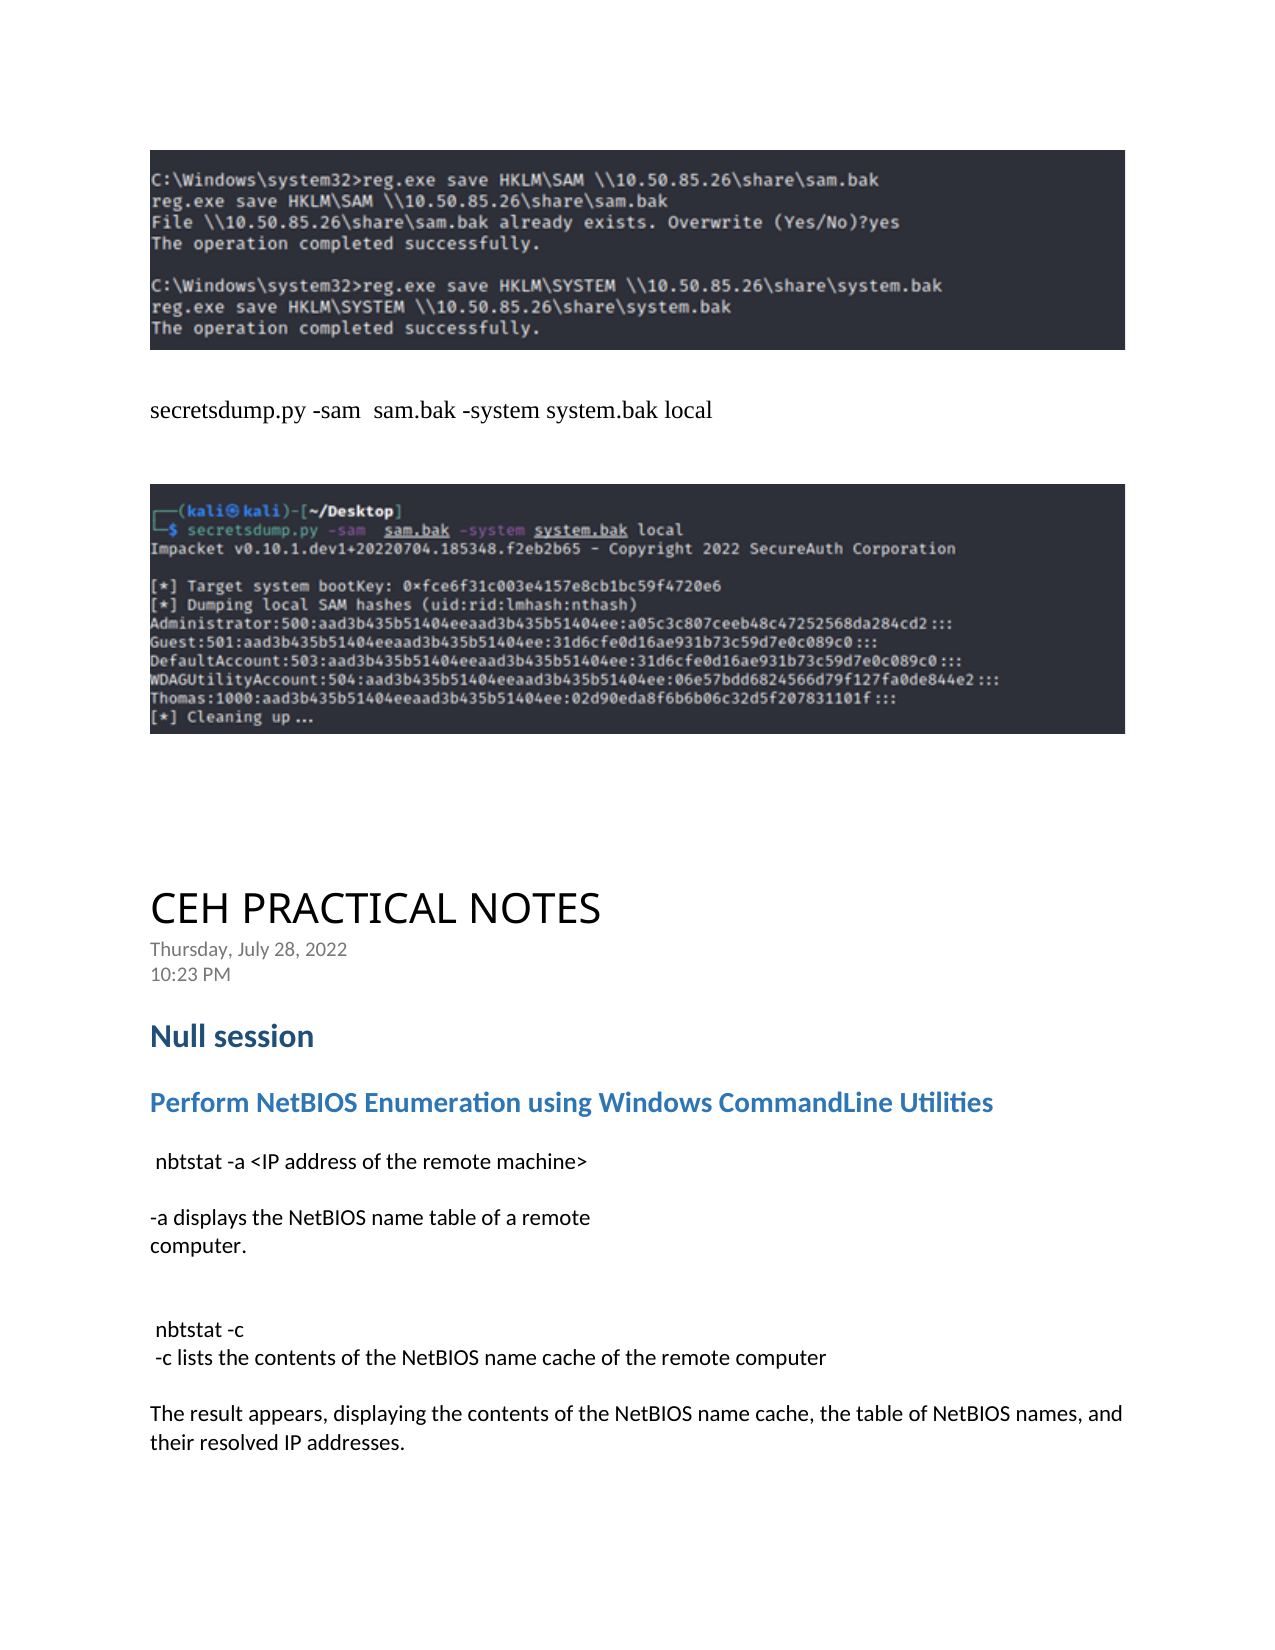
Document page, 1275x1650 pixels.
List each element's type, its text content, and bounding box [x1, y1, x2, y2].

text -c lists the contents of the NetBIOS name cache of the remote computer [150, 1343, 1125, 1372]
text -a displays the NetBIOS name table of a remote [150, 1203, 1125, 1231]
subtitle Null session [150, 1015, 1125, 1056]
text CEH PRACTICAL NOTES [150, 879, 1125, 936]
text 10:23 PM [150, 962, 1125, 987]
text secretsdump.py -sam sam.bak -system system.bak local [150, 395, 1125, 423]
text The result appears, displaying the contents of the NetBIOS name cache, the table of NetBIOS names, and their resolved IP addresses. [150, 1399, 1125, 1456]
text computer. [150, 1231, 1125, 1259]
picture [150, 484, 1125, 734]
subtitle Perform NetBIOS Enumeration using Windows CommandLine Utilities [150, 1084, 1125, 1119]
text nbtstat -c [150, 1316, 1125, 1343]
text Thursday, July 28, 2022 [150, 936, 1125, 962]
text nbtstat -a <IP address of the remote machine> [150, 1147, 1125, 1175]
picture [150, 150, 1125, 350]
